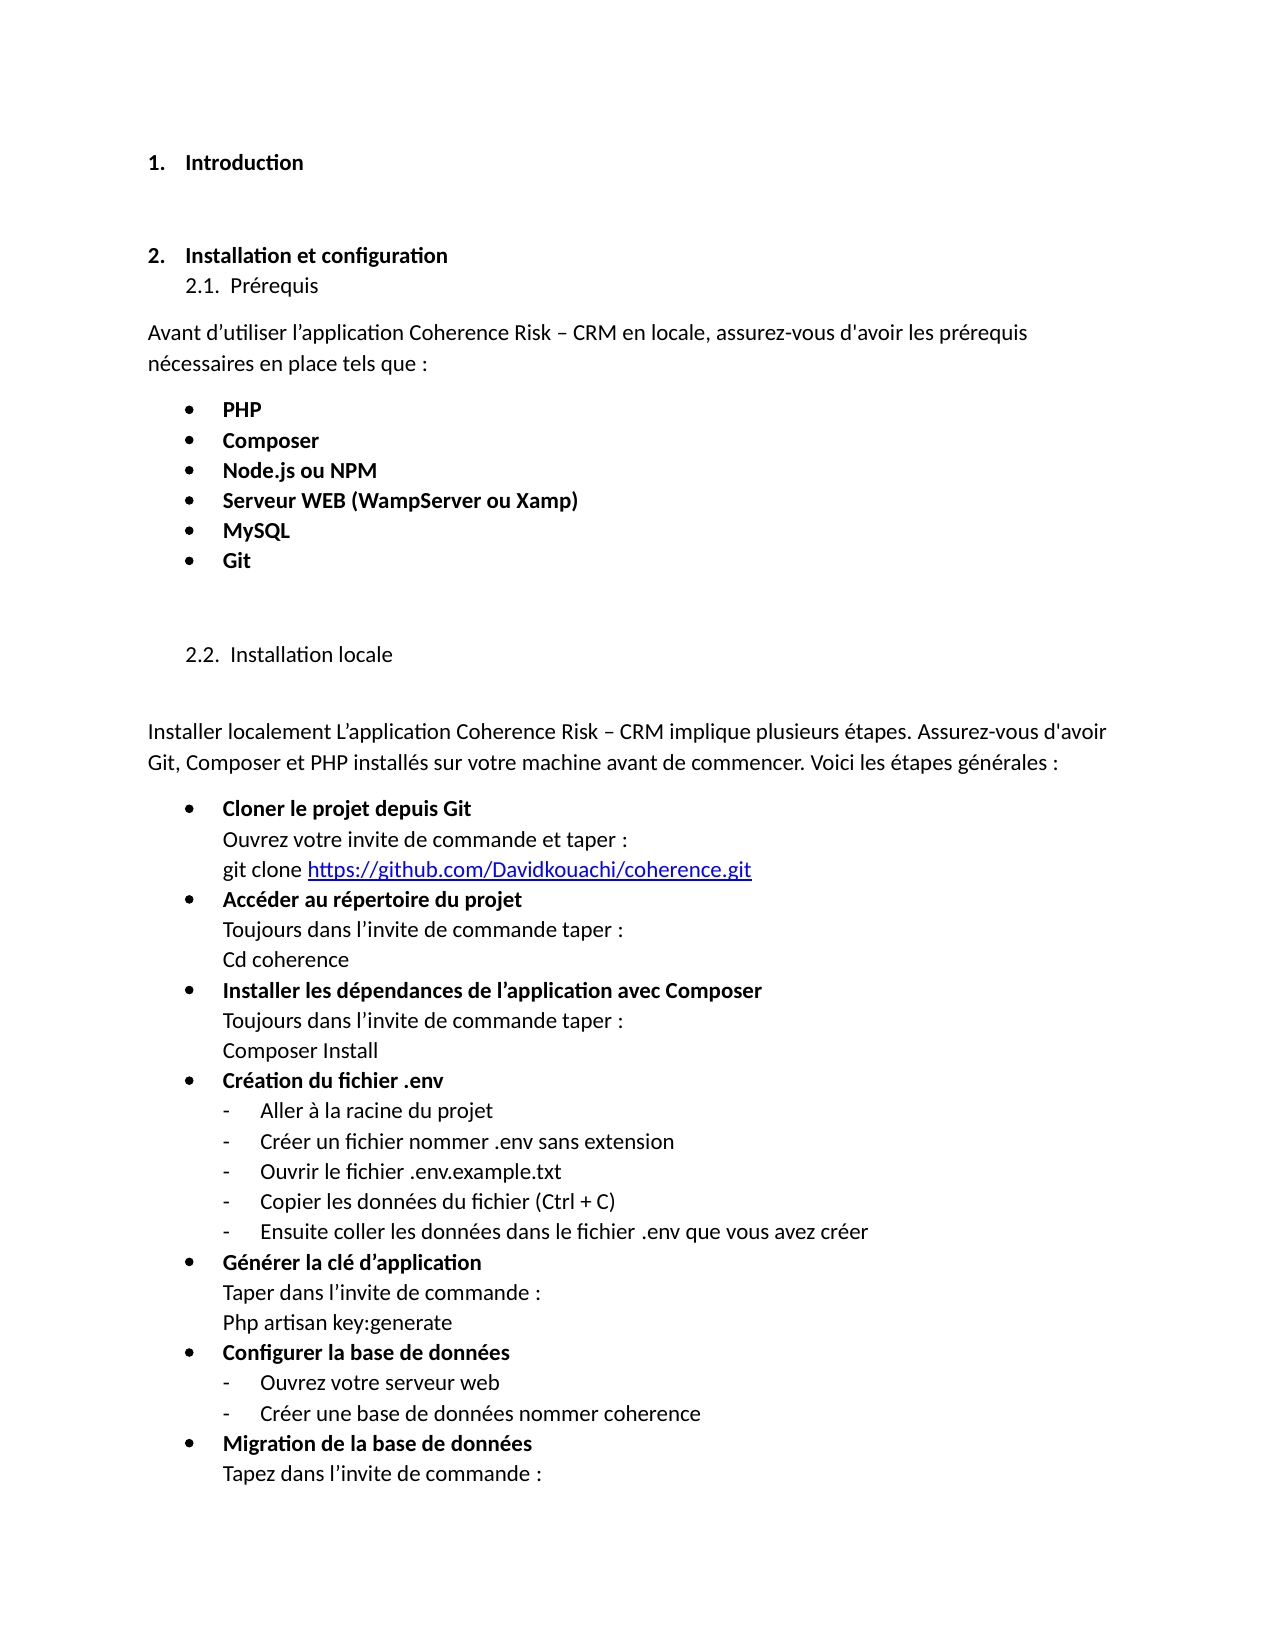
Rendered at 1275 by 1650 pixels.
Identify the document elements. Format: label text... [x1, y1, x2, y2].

list Créer une base de données nommer coherence [223, 1399, 1127, 1427]
list git clone https://github.com/Davidkouachi/coherence.git [223, 855, 1127, 883]
list Installation et configuration [148, 241, 1127, 269]
list Copier les données du fichier (Ctrl + C) [223, 1187, 1127, 1215]
list Taper dans l’invite de commande : [223, 1278, 1127, 1306]
list Cd coherence [223, 946, 1127, 973]
text Installer localement L’application Coherence Risk – CRM implique plusieurs étapes. Assurez-vous d'avoir Git, Composer et PHP installés sur votre machine avant de commencer. Voici les étapes générales : [148, 687, 1127, 776]
list Serveur WEB (WampServer ou Xamp) [185, 486, 1127, 514]
list Node.js ou NPM [185, 456, 1127, 484]
list Git [185, 547, 1127, 574]
list Tapez dans l’invite de commande : [223, 1459, 1127, 1487]
list Accéder au répertoire du projet [185, 885, 1127, 913]
list Installation locale [185, 640, 1127, 668]
list Composer Install [223, 1036, 1127, 1064]
list Ouvrez votre serveur web [223, 1368, 1127, 1396]
list Toujours dans l’invite de commande taper : [223, 915, 1127, 943]
list Composer [185, 426, 1127, 454]
list Créer un fichier nommer .env sans extension [223, 1127, 1127, 1155]
list Toujours dans l’invite de commande taper : [223, 1006, 1127, 1034]
list Prérequis [185, 272, 1127, 299]
list Migration de la base de données [185, 1429, 1127, 1457]
list Php artisan key:generate [223, 1308, 1127, 1336]
list MySQL [185, 516, 1127, 544]
list Installer les dépendances de l’application avec Composer [185, 976, 1127, 1004]
list Générer la clé d’application [185, 1248, 1127, 1276]
list Ouvrir le fichier .env.example.txt [223, 1157, 1127, 1185]
text Avant d’utiliser l’application Coherence Risk – CRM en locale, assurez-vous d'avoir les prérequis nécessaires en place tels que : [148, 318, 1127, 377]
list Ouvrez votre invite de commande et taper : [223, 825, 1127, 853]
list PHP [185, 396, 1127, 423]
list Aller à la racine du projet [223, 1097, 1127, 1124]
list Cloner le projet depuis Git [185, 794, 1127, 822]
list Introduction [148, 148, 1127, 176]
list Ensuite coller les données dans le fichier .env que vous avez créer [223, 1217, 1127, 1245]
list Configurer la base de données [185, 1338, 1127, 1366]
list Création du fichier .env [185, 1066, 1127, 1094]
